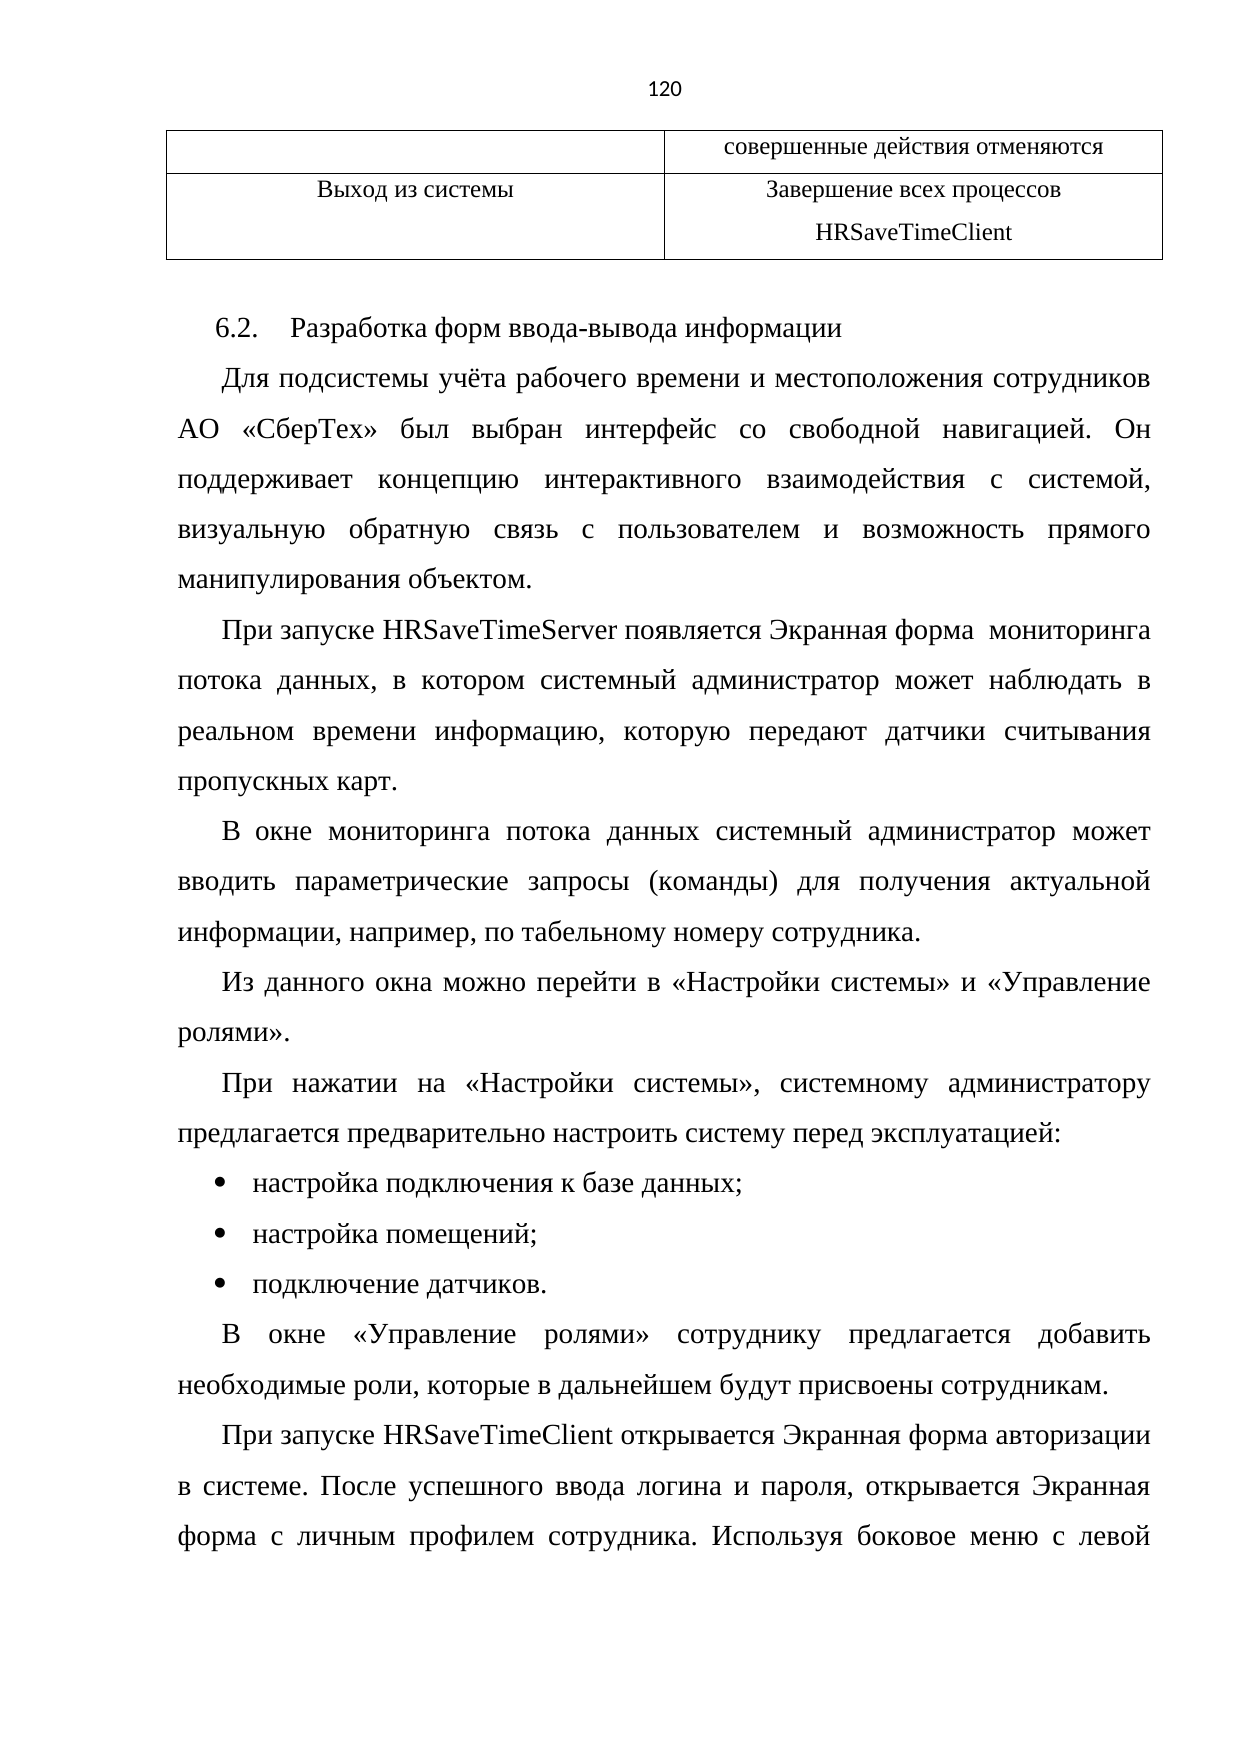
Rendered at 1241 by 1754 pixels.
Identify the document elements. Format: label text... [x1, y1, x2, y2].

text При нажатии на «Настройки системы», системному администратору предлагается предварительно настроить систему перед эксплуатацией: [177, 1065, 1152, 1149]
list Разработка форм ввода-вывода информации [215, 310, 1152, 344]
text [177, 1417, 1152, 1551]
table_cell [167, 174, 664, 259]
list настройка помещений; [215, 1216, 1152, 1249]
text В окне «Управление ролями» сотруднику предлагается добавить необходимые роли, которые в дальнейшем будут присвоены сотрудникам. [177, 1317, 1152, 1401]
text Для подсистемы учёта рабочего времени и местоположения сотрудников АО «СберТех» был выбран интерфейс со свободной навигацией. Он поддерживает концепцию интерактивного взаимодействия с системой, визуальную обратную связь с пользователем и возможность прямого манипулирования объектом. [177, 360, 1152, 595]
text При запуске HRSaveTimeServer появляется Экранная форма мониторинга потока данных, в котором системный администратор может наблюдать в реальном времени информацию, которую передают датчики считывания пропускных карт. [177, 612, 1152, 796]
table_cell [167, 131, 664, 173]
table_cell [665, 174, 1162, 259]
text В окне мониторинга потока данных системный администратор может вводить параметрические запросы (команды) для получения актуальной информации, например, по табельному номеру сотрудника. [177, 813, 1152, 947]
list настройка подключения к базе данных; [215, 1165, 1152, 1199]
text Из данного окна можно перейти в «Настройки системы» и «Управление ролями». [177, 964, 1152, 1048]
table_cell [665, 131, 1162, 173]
list подключение датчиков. [215, 1266, 1152, 1300]
